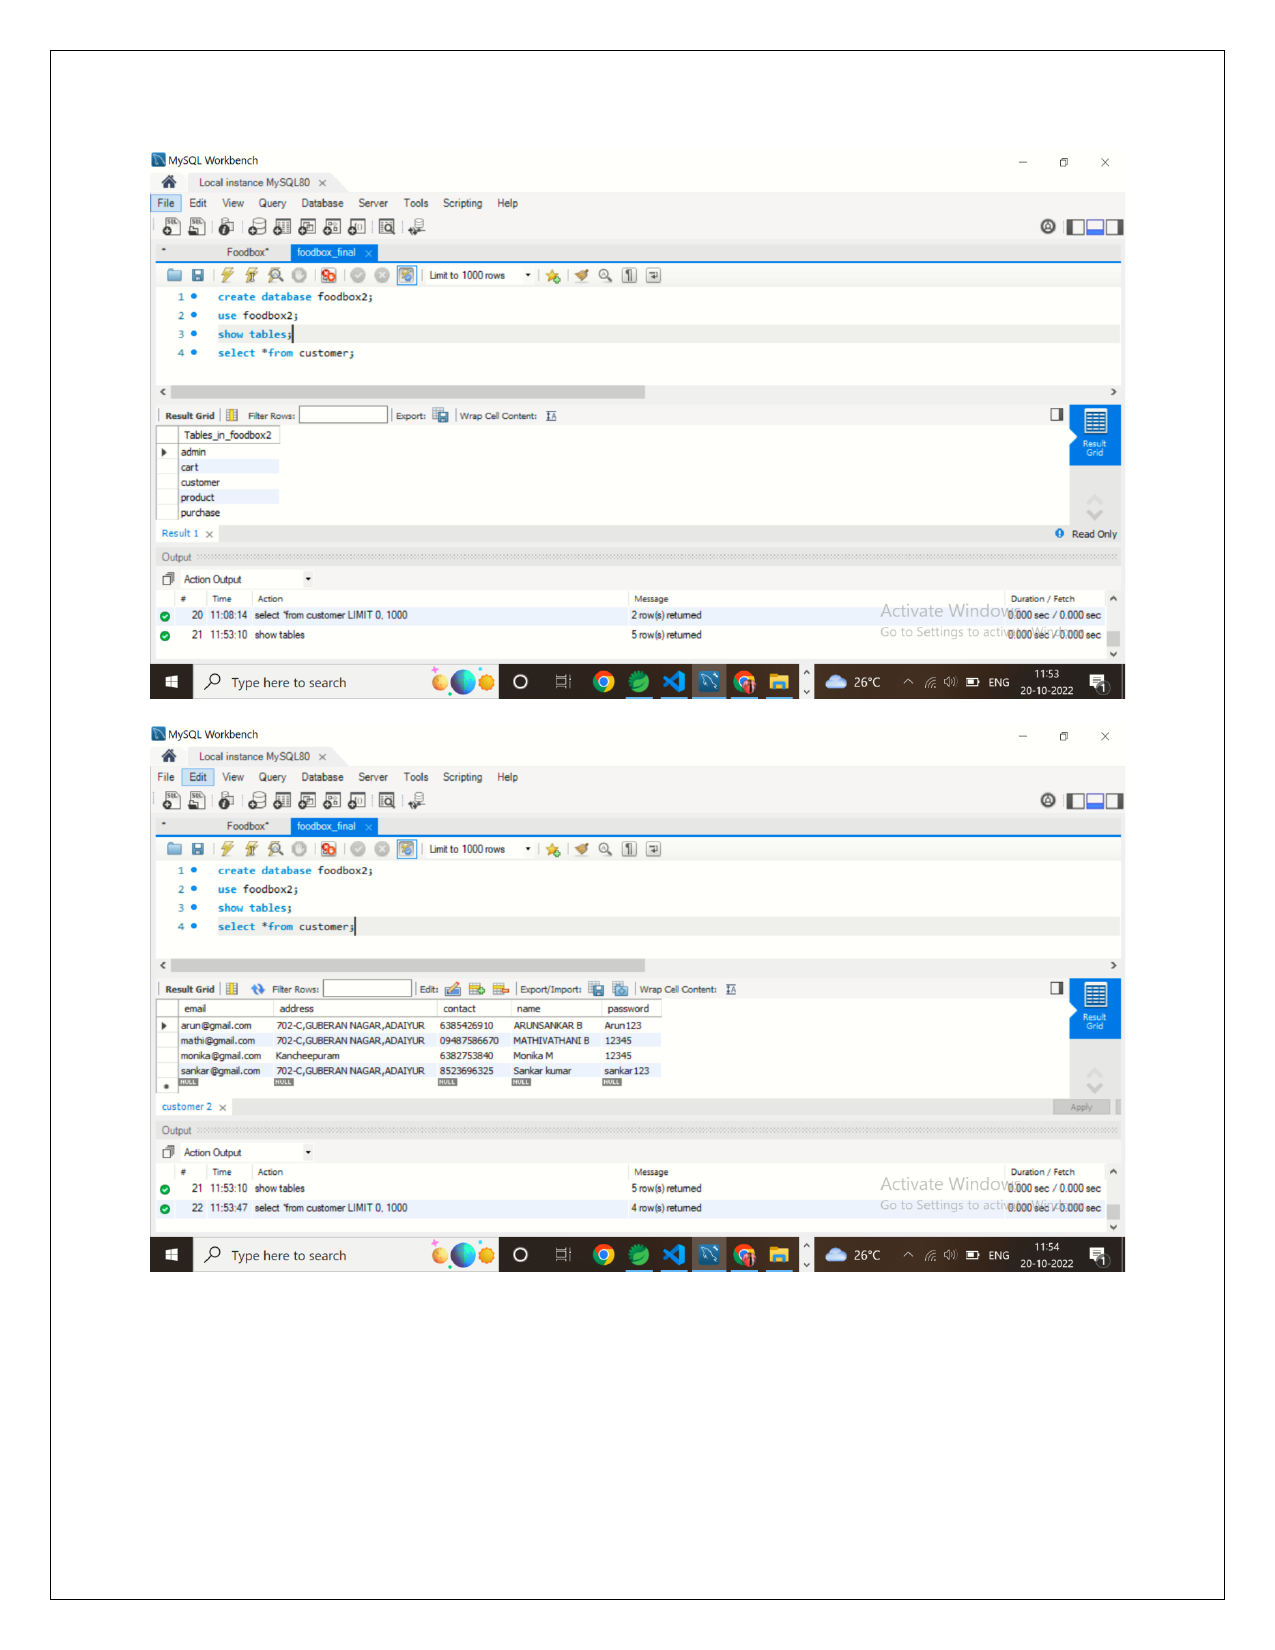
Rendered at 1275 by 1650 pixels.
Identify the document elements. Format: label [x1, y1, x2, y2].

picture [150, 723, 1125, 1272]
picture [150, 150, 1125, 699]
